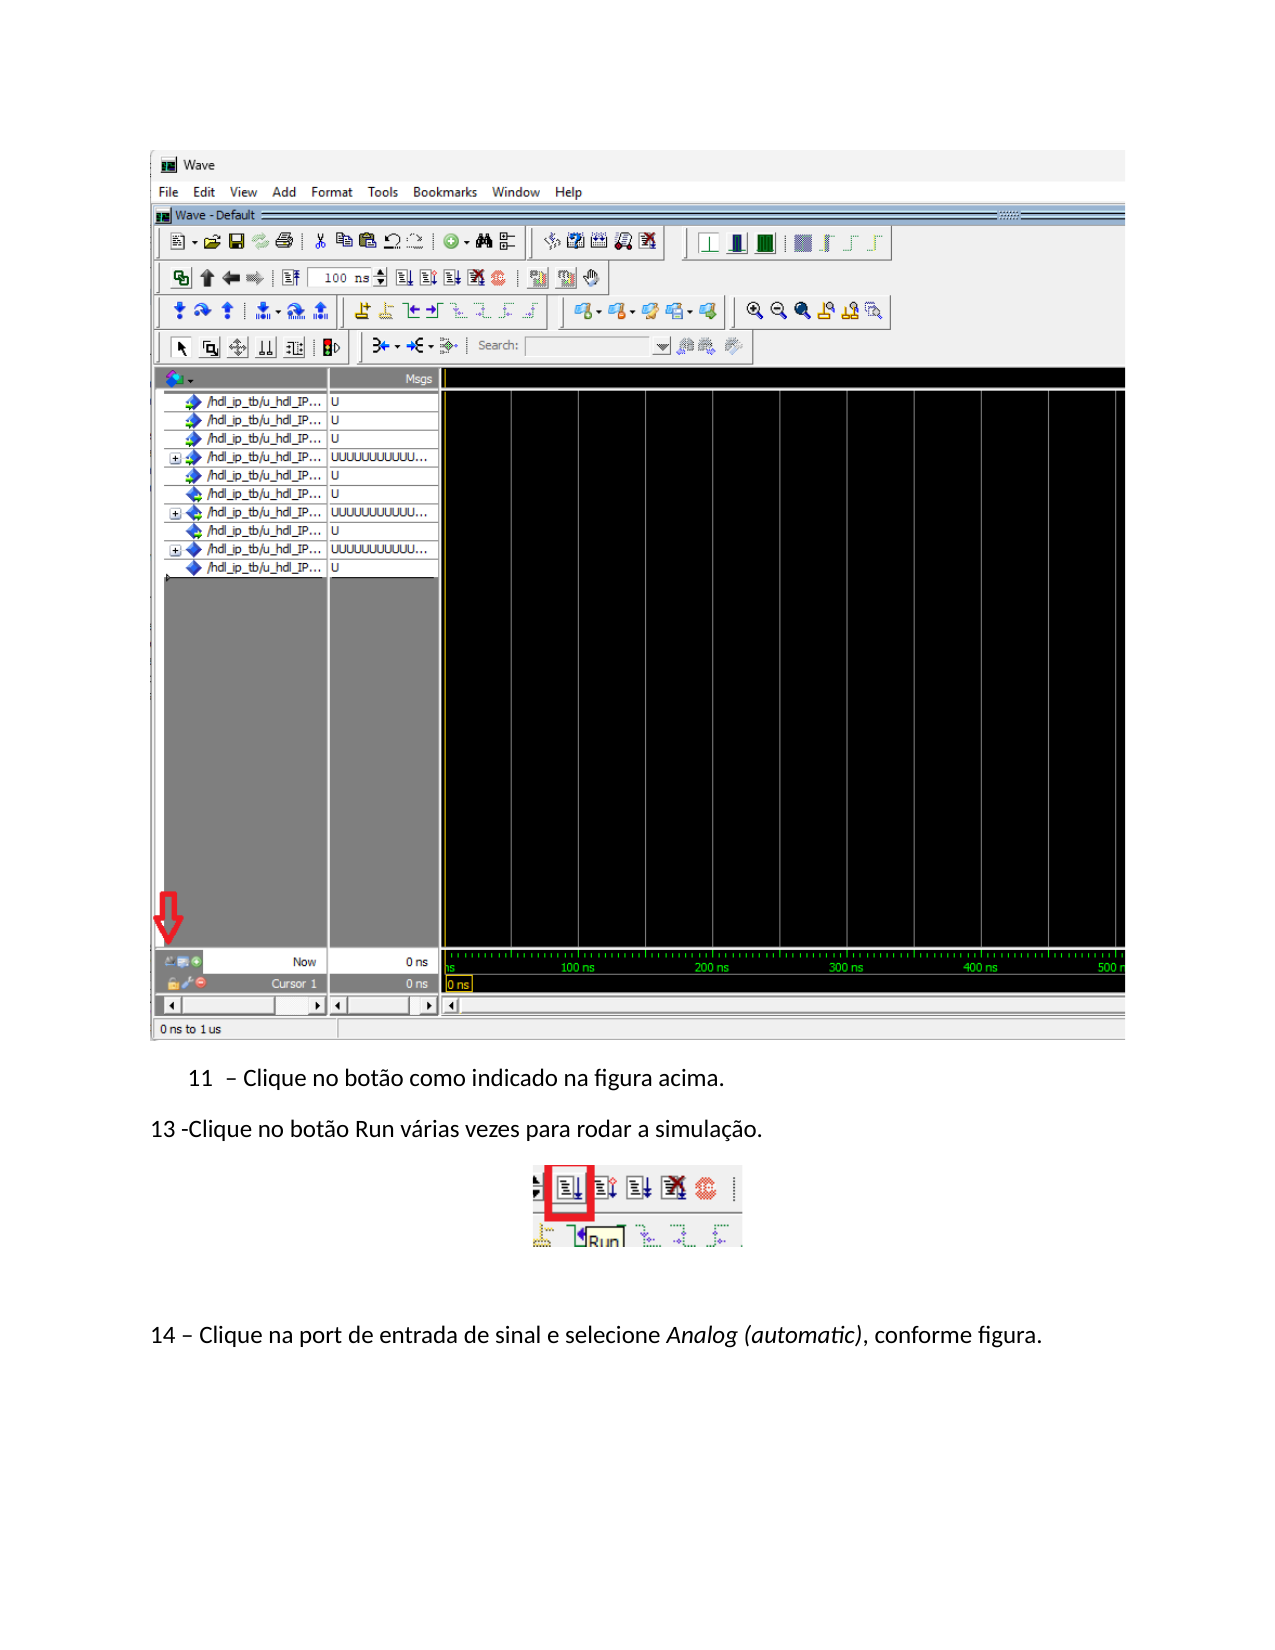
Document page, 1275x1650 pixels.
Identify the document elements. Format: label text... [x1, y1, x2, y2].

text 14 – Clique na port de entrada de sinal e selecione Analog (automatic), conforme figura. [150, 1319, 1125, 1350]
text 13 -Clique no botão Run várias vezes para rodar a simulação. [150, 1113, 1125, 1144]
picture [150, 150, 1125, 1041]
picture [532, 1165, 743, 1247]
list – Clique no botão como indicado na figura acima. [187, 1062, 1125, 1092]
